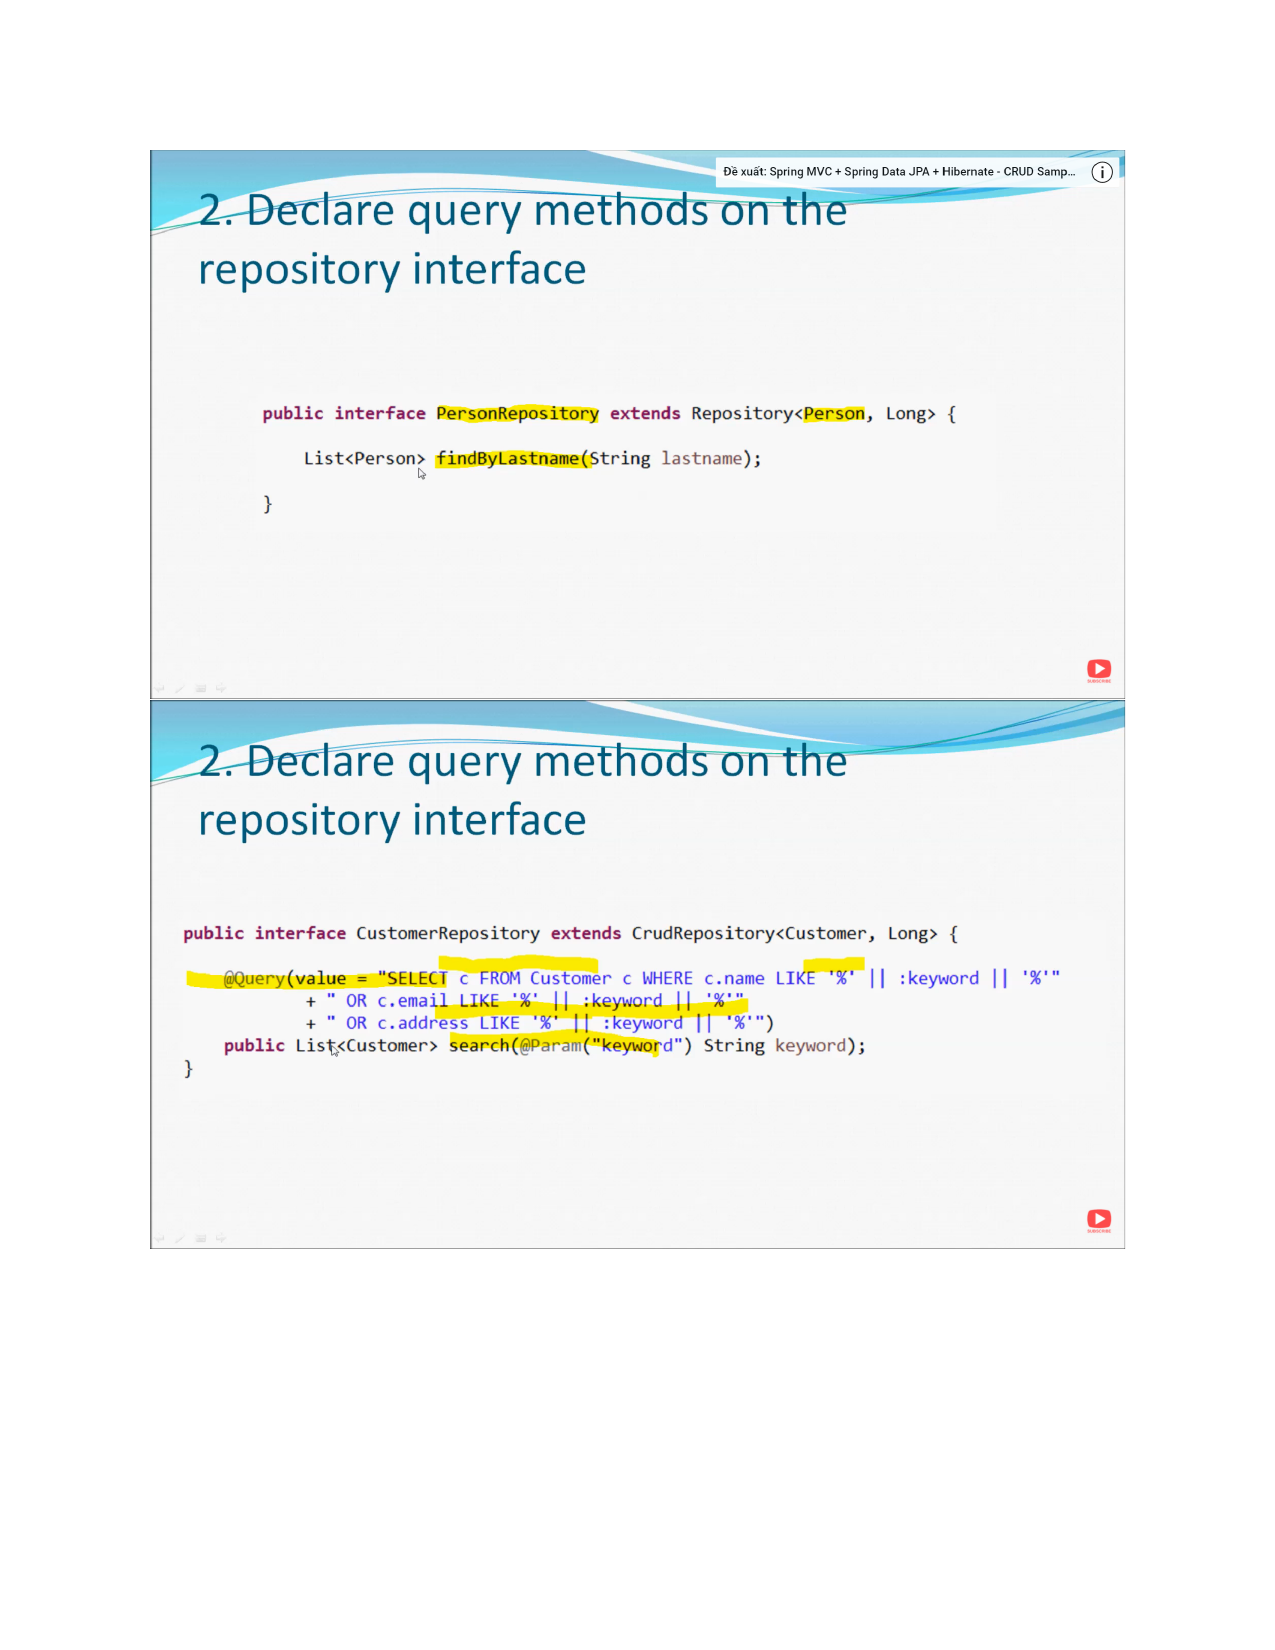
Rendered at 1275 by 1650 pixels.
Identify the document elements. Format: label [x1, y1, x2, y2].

picture [150, 700, 1125, 1249]
picture [150, 150, 1125, 699]
